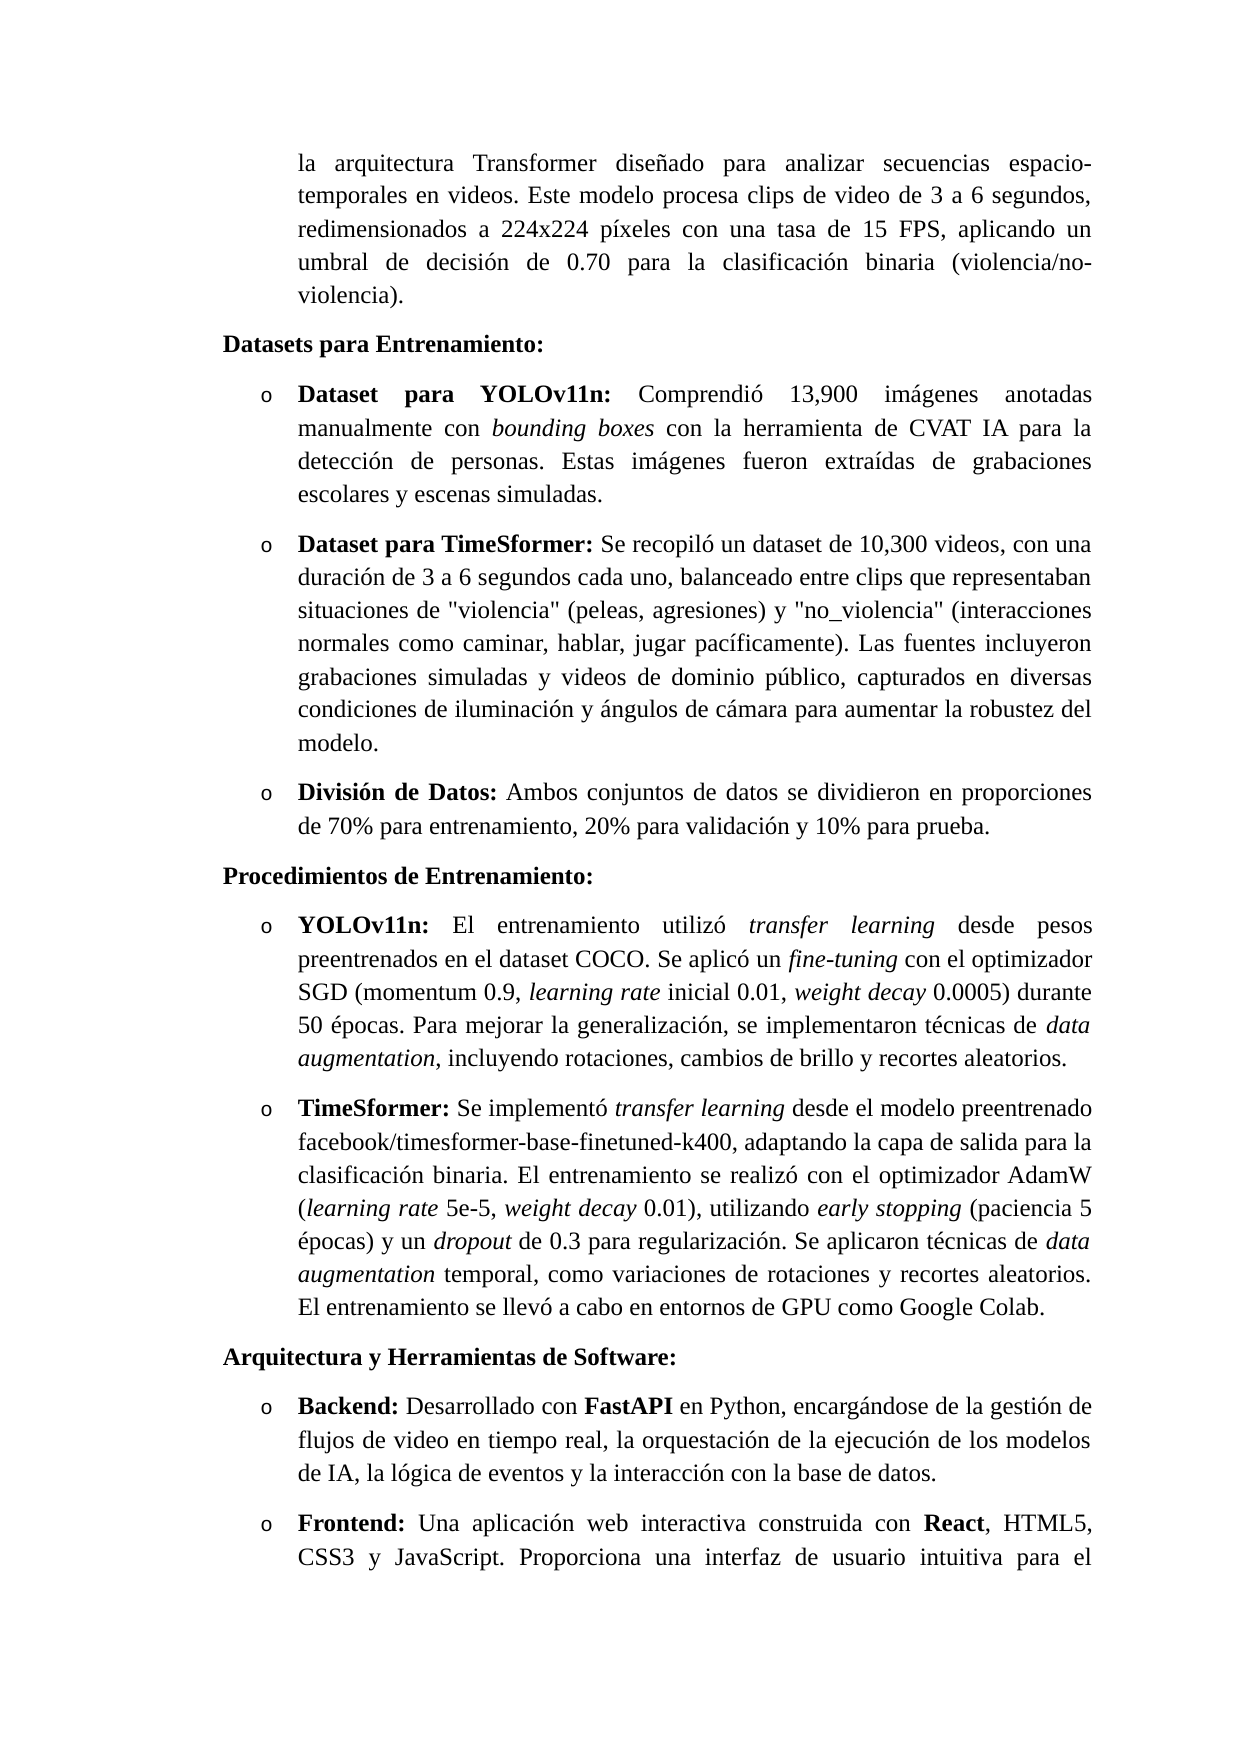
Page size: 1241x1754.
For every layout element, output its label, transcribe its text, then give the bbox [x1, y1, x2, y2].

text Datasets para Entrenamiento: [223, 329, 1092, 358]
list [260, 148, 1092, 308]
list Dataset para TimeSformer: Se recopiló un dataset de 10,300 videos, con una duración de 3 a 6 segundos cada uno, balanceado entre clips que representaban situaciones de "violencia" (peleas, agresiones) y "no_violencia" (interacciones normales como caminar, hablar, jugar pacíficamente). Las fuentes incluyeron grabaciones simuladas y videos de dominio público, capturados en diversas condiciones de iluminación y ángulos de cámara para aumentar la robustez del modelo. [260, 529, 1092, 756]
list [260, 1508, 1092, 1571]
list Dataset para YOLOv11n: Comprendió 13,900 imágenes anotadas manualmente con bounding boxes con la herramienta de CVAT IA para la detección de personas. Estas imágenes fueron extraídas de grabaciones escolares y escenas simuladas. [260, 379, 1092, 508]
list Backend: Desarrollado con FastAPI en Python, encargándose de la gestión de flujos de video en tiempo real, la orquestación de la ejecución de los modelos de IA, la lógica de eventos y la interacción con la base de datos. [260, 1391, 1092, 1487]
list División de Datos: Ambos conjuntos de datos se dividieron en proporciones de 70% para entrenamiento, 20% para validación y 10% para prueba. [260, 777, 1092, 840]
list YOLOv11n: El entrenamiento utilizó transfer learning desde pesos preentrenados en el dataset COCO. Se aplicó un fine-tuning con el optimizador SGD (momentum 0.9, learning rate inicial 0.01, weight decay 0.0005) durante 50 épocas. Para mejorar la generalización, se implementaron técnicas de data augmentation, incluyendo rotaciones, cambios de brillo y recortes aleatorios. [260, 911, 1092, 1072]
text Procedimientos de Entrenamiento: [223, 861, 1092, 889]
list TimeSformer: Se implementó transfer learning desde el modelo preentrenado facebook/timesformer-base-finetuned-k400, adaptando la capa de salida para la clasificación binaria. El entrenamiento se realizó con el optimizador AdamW (learning rate 5e-5, weight decay 0.01), utilizando early stopping (paciencia 5 épocas) y un dropout de 0.3 para regularización. Se aplicaron técnicas de data augmentation temporal, como variaciones de rotaciones y recortes aleatorios. El entrenamiento se llevó a cabo en entornos de GPU como Google Colab. [260, 1093, 1092, 1321]
text Arquitectura y Herramientas de Software: [223, 1342, 1092, 1371]
